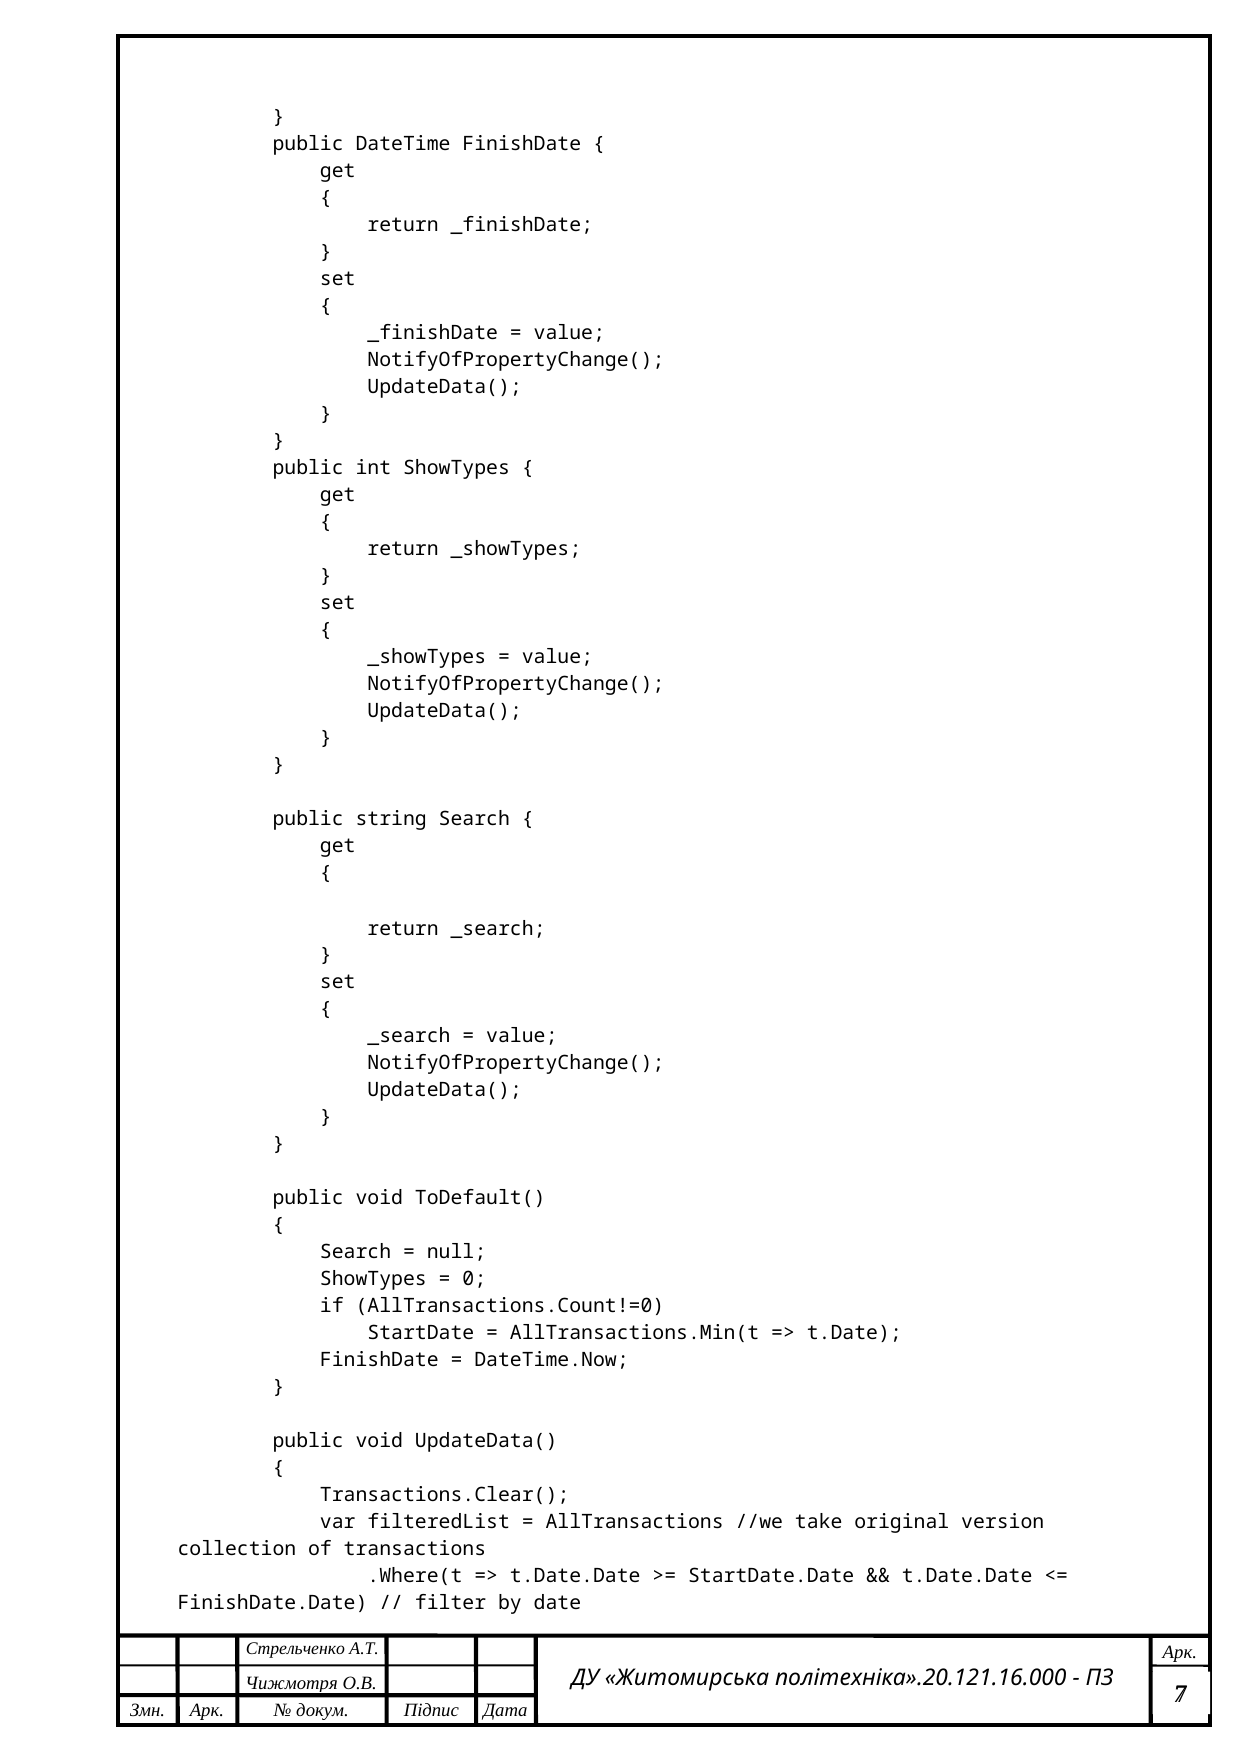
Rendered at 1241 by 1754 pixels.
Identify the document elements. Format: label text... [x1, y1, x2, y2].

text if (AllTransactions.Count!=0) [177, 1291, 1152, 1318]
text return _showTypes; [177, 534, 1152, 561]
text { [177, 1453, 1152, 1480]
text public DateTime FinishDate { [177, 129, 1152, 157]
text FinishDate = DateTime.Now; [177, 1345, 1152, 1372]
text get [177, 831, 1152, 858]
text } [177, 1372, 1152, 1399]
text Search = null; [177, 1237, 1152, 1264]
text set [177, 968, 1152, 995]
text public void ToDefault() [177, 1183, 1152, 1211]
text } [177, 1129, 1152, 1157]
text } [177, 237, 1152, 264]
text public void UpdateData() [177, 1426, 1152, 1453]
text _search = value; [177, 1022, 1152, 1049]
text UpdateData(); [177, 372, 1152, 399]
text ShowTypes = 0; [177, 1264, 1152, 1291]
text _finishDate = value; [177, 318, 1152, 345]
text } [177, 426, 1152, 453]
text NotifyOfPropertyChange(); [177, 669, 1152, 696]
text { [177, 995, 1152, 1022]
text { [177, 615, 1152, 642]
text get [177, 157, 1152, 183]
text UpdateData(); [177, 696, 1152, 723]
text Transactions.Clear(); [177, 1480, 1152, 1507]
text { [177, 291, 1152, 318]
text _showTypes = value; [177, 642, 1152, 669]
text var filteredList = AllTransactions //we take original version collection of transactions [177, 1507, 1152, 1561]
text { [177, 507, 1152, 534]
text return _finishDate; [177, 211, 1152, 237]
text public string Search { [177, 804, 1152, 831]
text } [177, 941, 1152, 968]
text { [177, 1211, 1152, 1237]
text set [177, 264, 1152, 291]
text { [177, 183, 1152, 211]
text UpdateData(); [177, 1076, 1152, 1103]
text { [177, 858, 1152, 885]
text get [177, 480, 1152, 507]
text } [177, 103, 1152, 129]
text } [177, 750, 1152, 777]
text } [177, 723, 1152, 750]
text set [177, 588, 1152, 615]
text .Where(t => t.Date.Date >= StartDate.Date && t.Date.Date <= FinishDate.Date) // filter by date [177, 1561, 1152, 1615]
text NotifyOfPropertyChange(); [177, 345, 1152, 372]
text } [177, 1103, 1152, 1129]
text StartDate = AllTransactions.Min(t => t.Date); [177, 1318, 1152, 1345]
text } [177, 399, 1152, 426]
text NotifyOfPropertyChange(); [177, 1049, 1152, 1076]
text } [177, 561, 1152, 588]
text return _search; [177, 914, 1152, 941]
text public int ShowTypes { [177, 453, 1152, 480]
